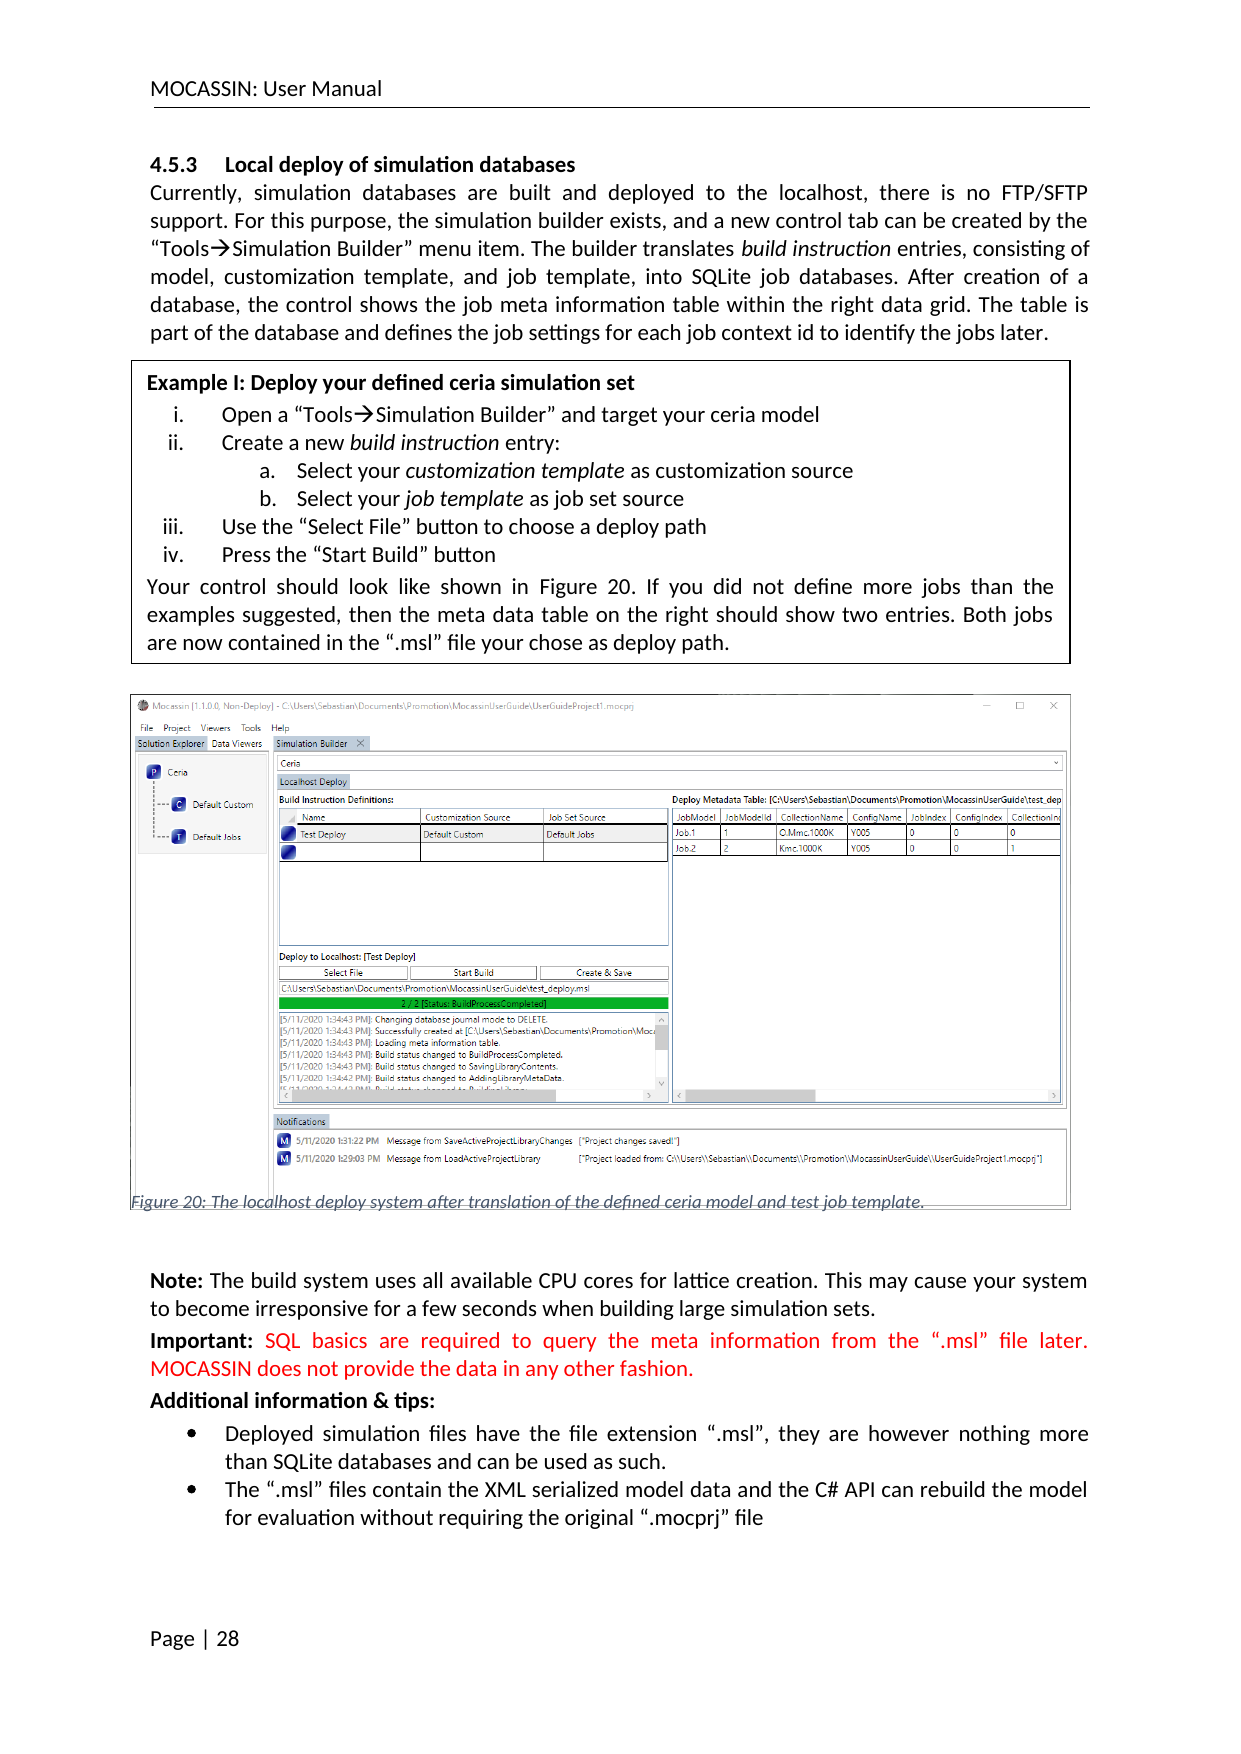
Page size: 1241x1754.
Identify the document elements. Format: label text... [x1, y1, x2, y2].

picture [130, 694, 1071, 1210]
list Currently, simulation databases are built and deployed to the localhost, there is no FTP/SFTP support. For this purpose, the simulation builder exists, and a new control tab can be created by the “ToolsSimulation Builder” menu item. The builder translates build instruction entries, consisting of model, customization template, and job template, into SQLite job databases. After creation of a database, the control shows the job meta information table within the right data grid. The table is part of the database and defines the job settings for each job context id to identify the jobs later. [150, 178, 1090, 346]
list The “.msl” files contain the XML serialized model data and the C# API can rebuild the model for evaluation without requiring the original “.mocprj” file [187, 1475, 1090, 1531]
list Deployed simulation files have the file extension “.msl”, they are however nothing more than SQLite databases and can be used as such. [187, 1419, 1090, 1475]
subtitle Local deploy of simulation databases [150, 150, 1090, 178]
text Additional information & tips: [150, 1387, 1090, 1415]
text Important: SQL basics are required to query the meta information from the “.msl” file later. MOCASSIN does not provide the data in any other fashion. [150, 1326, 1090, 1382]
